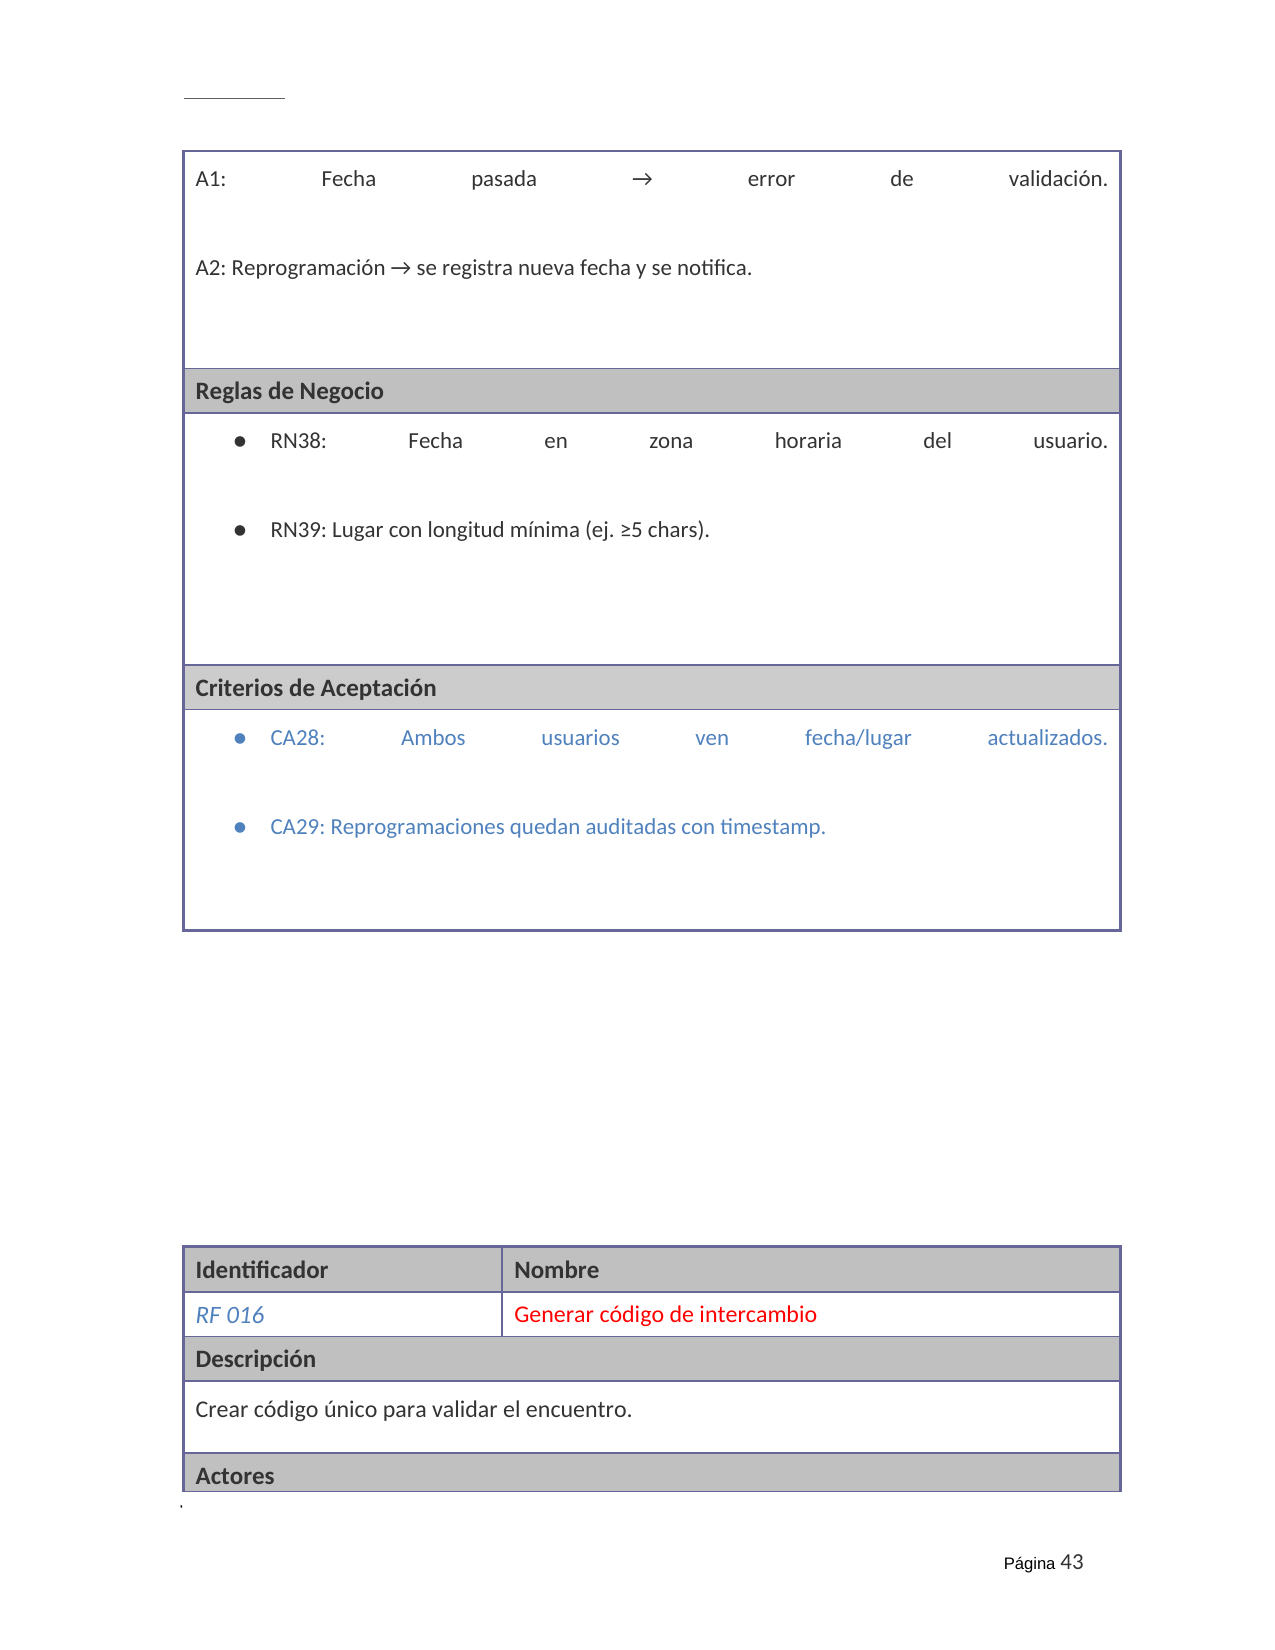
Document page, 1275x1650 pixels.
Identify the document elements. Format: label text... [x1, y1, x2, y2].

table_cell RN38: Fecha en zona horaria del usuario. RN39: Lugar con longitud mínima (ej. ≥5 chars). [185, 414, 1119, 664]
table_cell Criterios de Aceptación [185, 666, 1119, 709]
table_cell RF 016 [185, 1293, 501, 1336]
table_header Identificador [185, 1248, 501, 1291]
table_header Nombre [503, 1248, 1119, 1291]
table_cell Actores [185, 1454, 1119, 1491]
table_cell CA28: Ambos usuarios ven fecha/lugar actualizados. CA29: Reprogramaciones quedan auditadas con timestamp. [185, 710, 1119, 929]
table_cell Reglas de Negocio [185, 369, 1119, 412]
table_cell Descripción [185, 1337, 1119, 1380]
table_cell Crear código único para validar el encuentro. [185, 1382, 1119, 1452]
table_cell Generar código de intercambio [503, 1293, 1119, 1336]
table_cell A1: Fecha pasada → error de validación. A2: Reprogramación → se registra nueva fecha y se notifica. [185, 152, 1119, 367]
